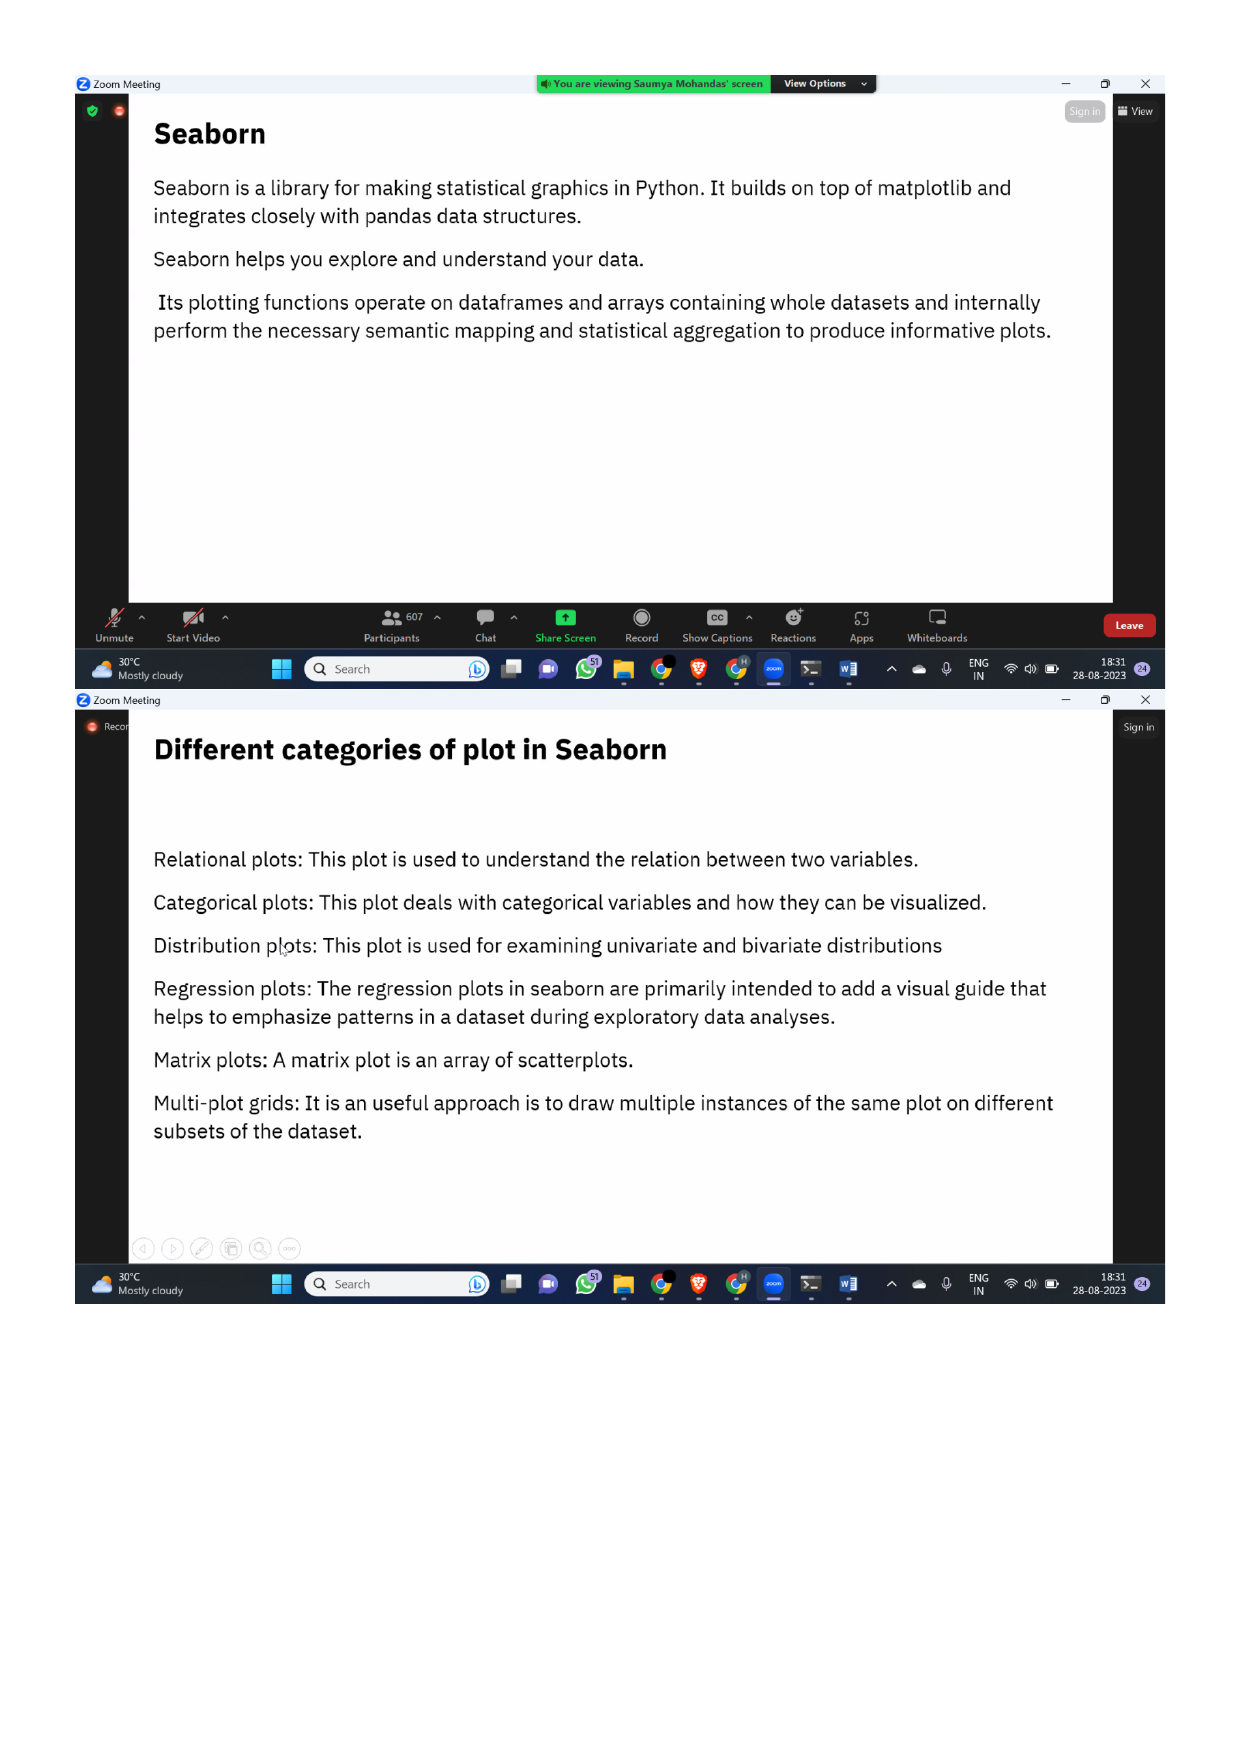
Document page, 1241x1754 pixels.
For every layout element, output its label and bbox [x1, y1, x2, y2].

picture [75, 75, 1166, 689]
picture [75, 690, 1166, 1304]
